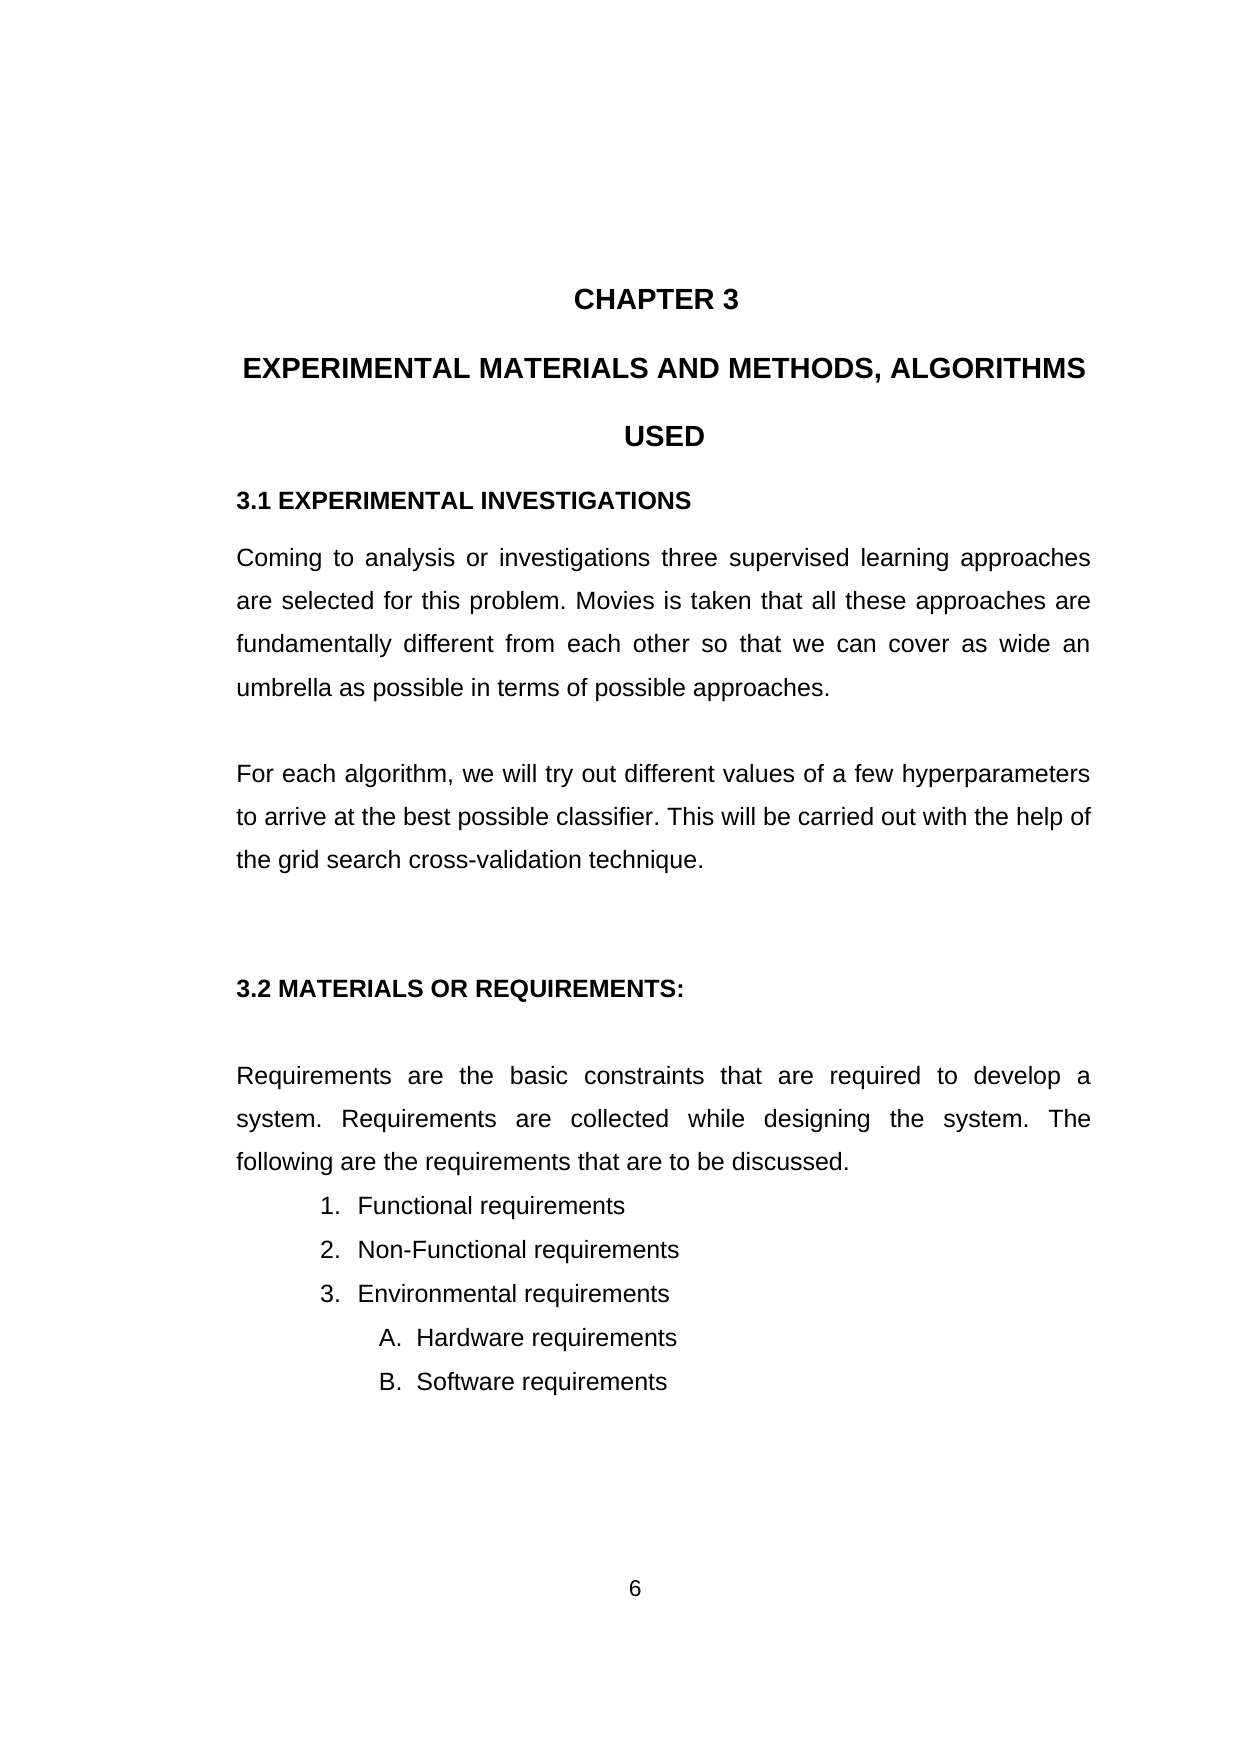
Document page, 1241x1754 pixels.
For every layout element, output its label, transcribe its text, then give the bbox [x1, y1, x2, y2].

text Coming to analysis or investigations three supervised learning approaches are selected for this problem. Movies is taken that all these approaches are fundamentally different from each other so that we can cover as wide an umbrella as possible in terms of possible approaches. [236, 543, 1092, 701]
list Software requirements [379, 1367, 1092, 1396]
text 3.1 EXPERIMENTAL INVESTIGATIONS [236, 486, 1092, 514]
text 3.2 MATERIALS OR REQUIREMENTS: [236, 974, 1092, 1003]
text CHAPTER 3 [177, 282, 1092, 315]
list Functional requirements [320, 1191, 1092, 1220]
text For each algorithm, we will try out different values of a few hyperparameters to arrive at the best possible classifier. This will be carried out with the help of the grid search cross-validation technique. [236, 759, 1092, 874]
text Requirements are the basic constraints that are required to develop a system. Requirements are collected while designing the system. The following are the requirements that are to be discussed. [236, 1061, 1092, 1176]
list Hardware requirements [379, 1323, 1092, 1352]
list Environmental requirements [320, 1279, 1092, 1308]
list Non-Functional requirements [320, 1235, 1092, 1264]
subtitle EXPERIMENTAL MATERIALS AND METHODS, ALGORITHMS USED [236, 351, 1092, 452]
